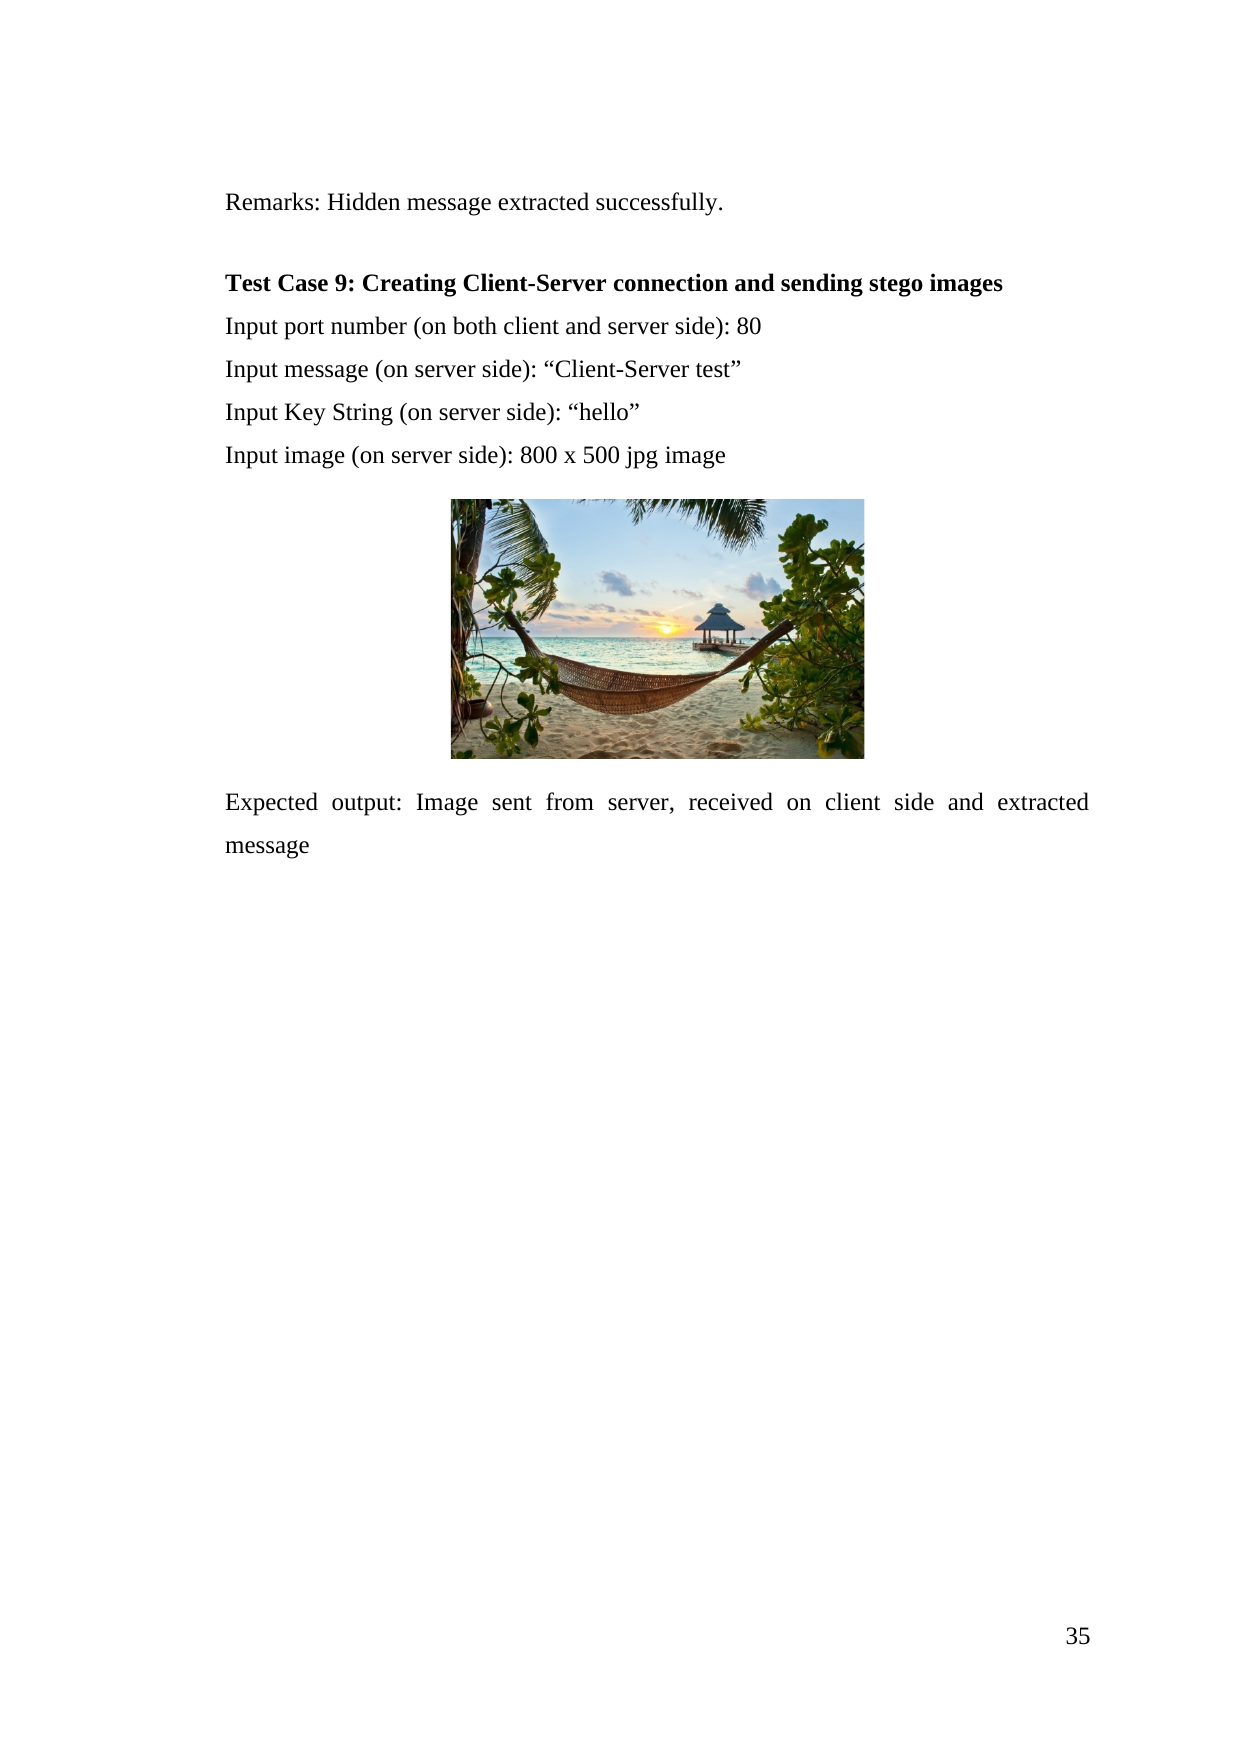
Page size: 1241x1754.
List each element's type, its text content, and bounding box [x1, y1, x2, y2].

picture [450, 499, 865, 759]
text Remarks: Hidden message extracted successfully. [225, 187, 1090, 216]
text Input port number (on both client and server side): 80 [225, 311, 1090, 340]
text Test Case 9: Creating Client-Server connection and sending stego images [225, 268, 1090, 297]
text Input image (on server side): 800 x 500 jpg image [225, 441, 1090, 469]
text Input message (on server side): “Client-Server test” [225, 354, 1090, 383]
text Input Key String (on server side): “hello” [225, 397, 1090, 426]
